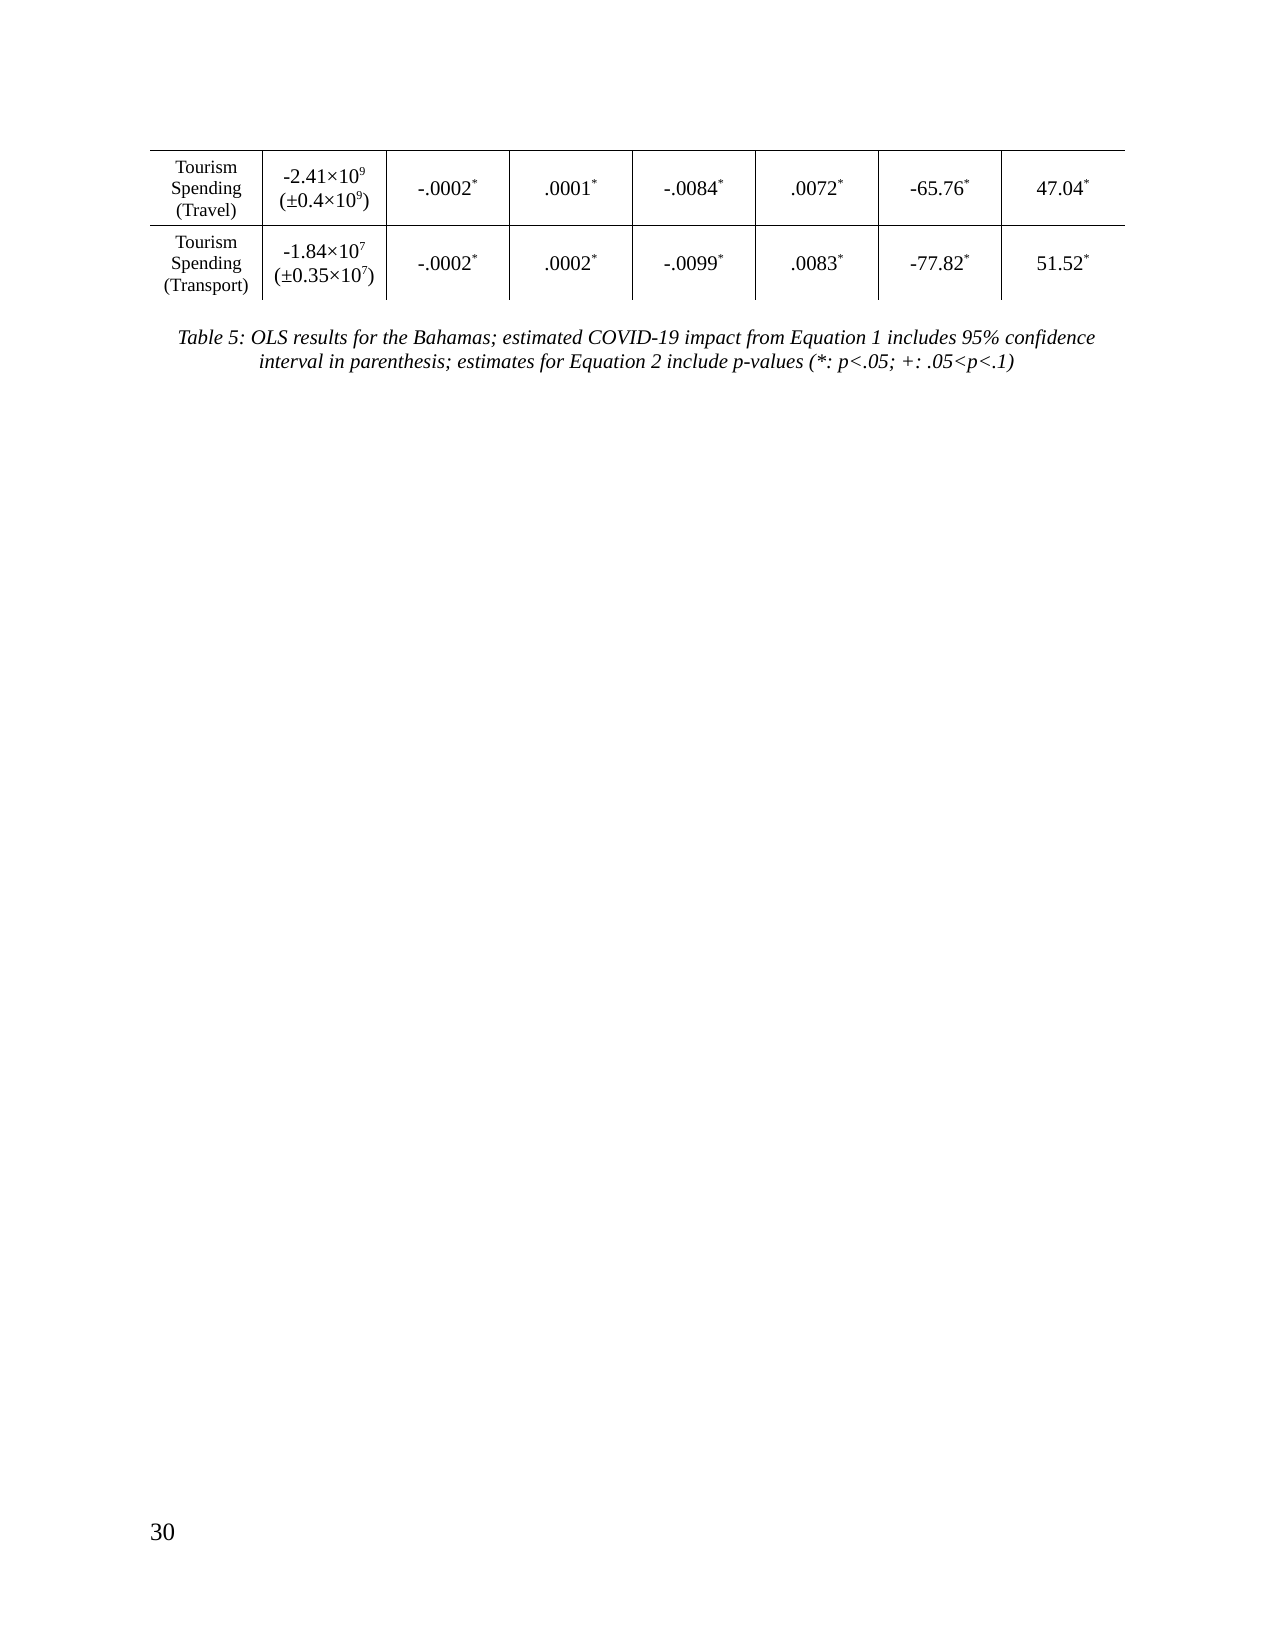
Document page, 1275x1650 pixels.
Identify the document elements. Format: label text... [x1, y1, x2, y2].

table_cell -.0002* [387, 226, 509, 300]
table_cell -.0002* [387, 151, 509, 225]
table_cell -65.76* [879, 151, 1001, 225]
table_cell -1.84×107 (±0.35×107) [263, 226, 386, 300]
table_cell -.0099* [633, 226, 755, 300]
text Table 5: OLS results for the Bahamas; estimated COVID-19 impact from Equation 1 includes 95% confidence interval in parenthesis; estimates for Equation 2 include p-values (*: p<.05; +: .05<p<.1) [150, 325, 1125, 373]
table_cell Tourism Spending (Transport) [150, 226, 262, 300]
table_cell 47.04* [1002, 151, 1124, 225]
table_cell 51.52* [1002, 226, 1124, 300]
table_cell Tourism Spending (Travel) [150, 151, 262, 225]
table_cell .0001* [510, 151, 632, 225]
table_cell .0072* [756, 151, 878, 225]
table_cell -.0084* [633, 151, 755, 225]
table_cell .0083* [756, 226, 878, 300]
table_cell -77.82* [879, 226, 1001, 300]
table_cell -2.41×109 (±0.4×109) [263, 151, 386, 225]
table_cell .0002* [510, 226, 632, 300]
